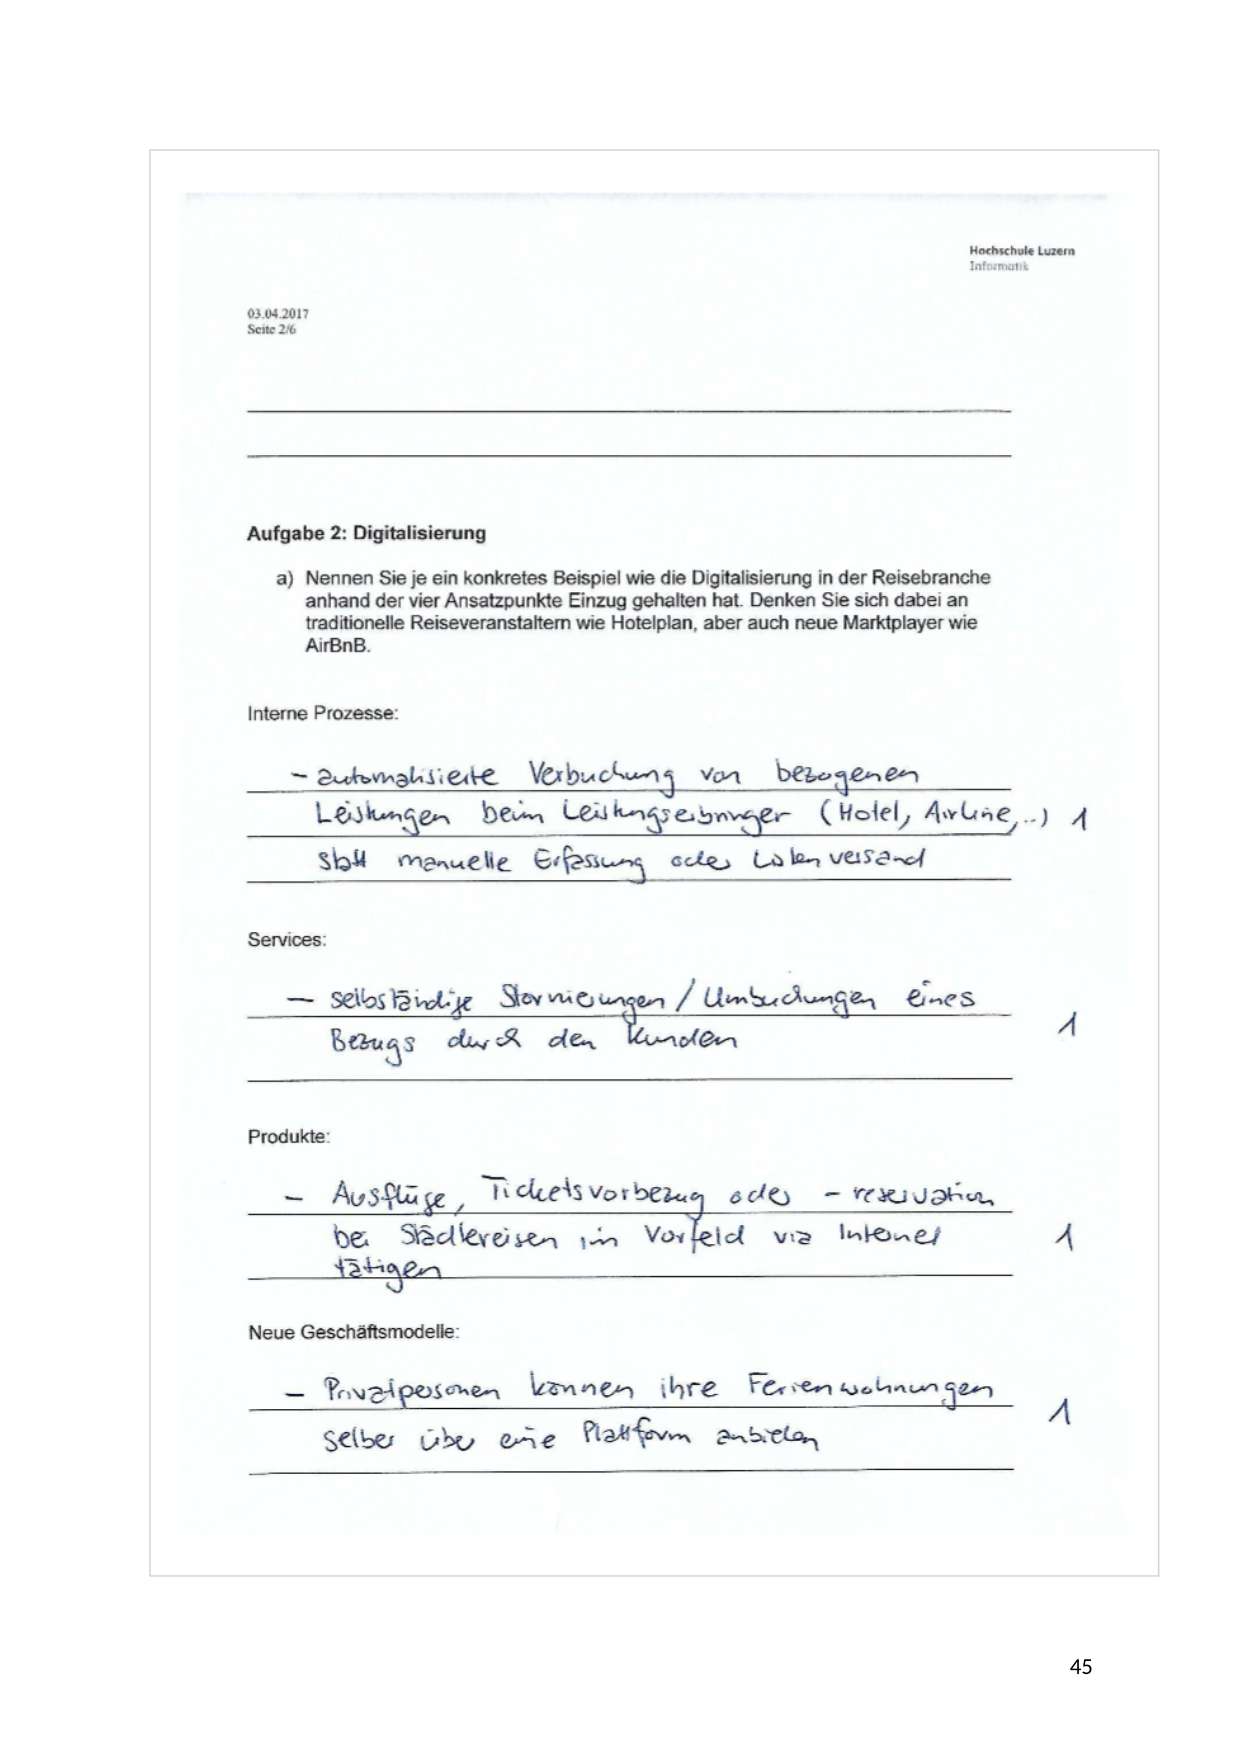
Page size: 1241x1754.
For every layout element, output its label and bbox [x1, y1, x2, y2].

picture [147, 147, 1162, 1578]
